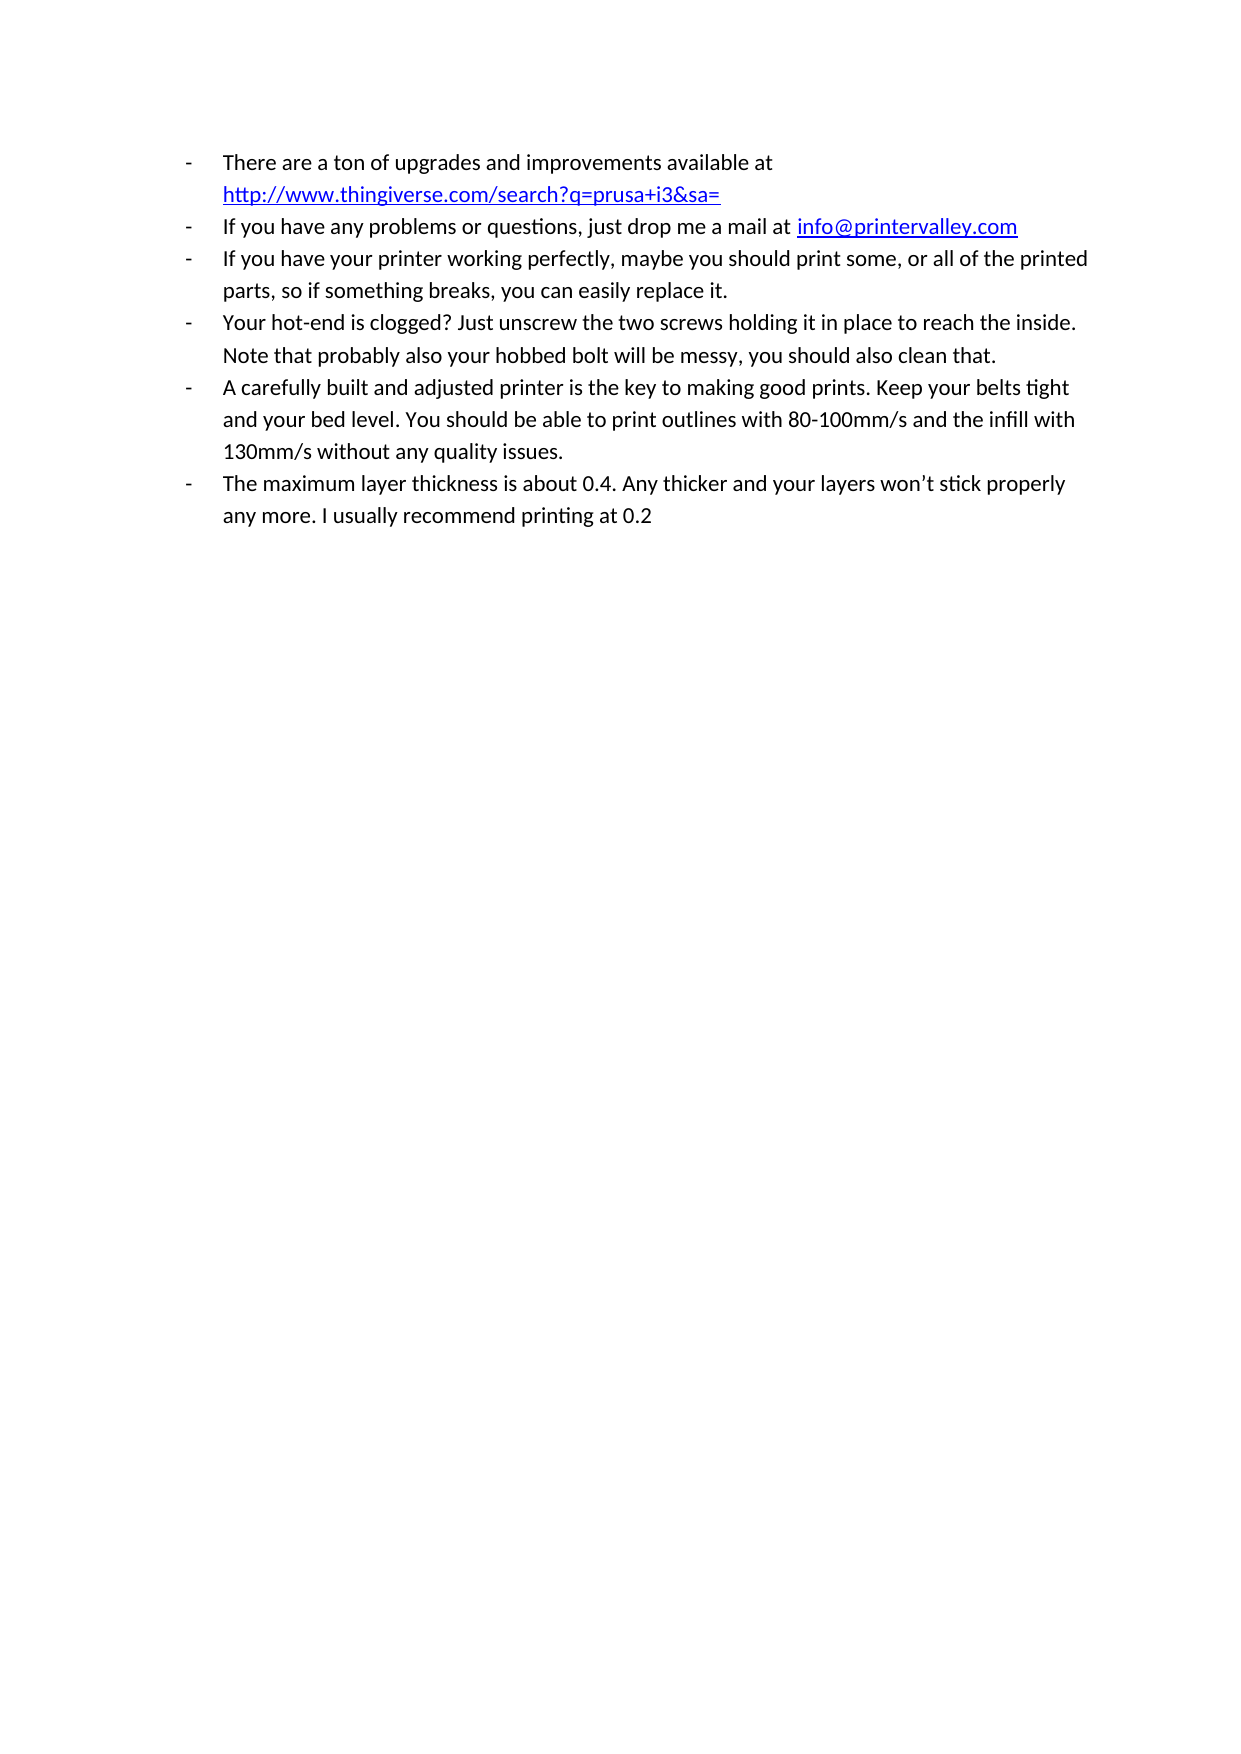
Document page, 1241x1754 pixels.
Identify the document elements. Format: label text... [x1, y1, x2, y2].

list A carefully built and adjusted printer is the key to making good prints. Keep your belts tight and your bed level. You should be able to print outlines with 80-100mm/s and the infill with 130mm/s without any quality issues. [185, 373, 1093, 465]
list The maximum layer thickness is about 0.4. Any thicker and your layers won’t stick properly any more. I usually recommend printing at 0.2 [185, 469, 1093, 530]
list If you have any problems or questions, just drop me a mail at info@printervalley.com [185, 212, 1093, 240]
list Your hot-end is clogged? Just unscrew the two screws holding it in place to reach the inside. Note that probably also your hobbed bolt will be messy, you should also clean that. [185, 308, 1093, 369]
list If you have your printer working perfectly, maybe you should print some, or all of the printed parts, so if something breaks, you can easily replace it. [185, 244, 1093, 304]
list There are a ton of upgrades and improvements available at http://www.thingiverse.com/search?q=prusa+i3&sa= [185, 148, 1093, 208]
